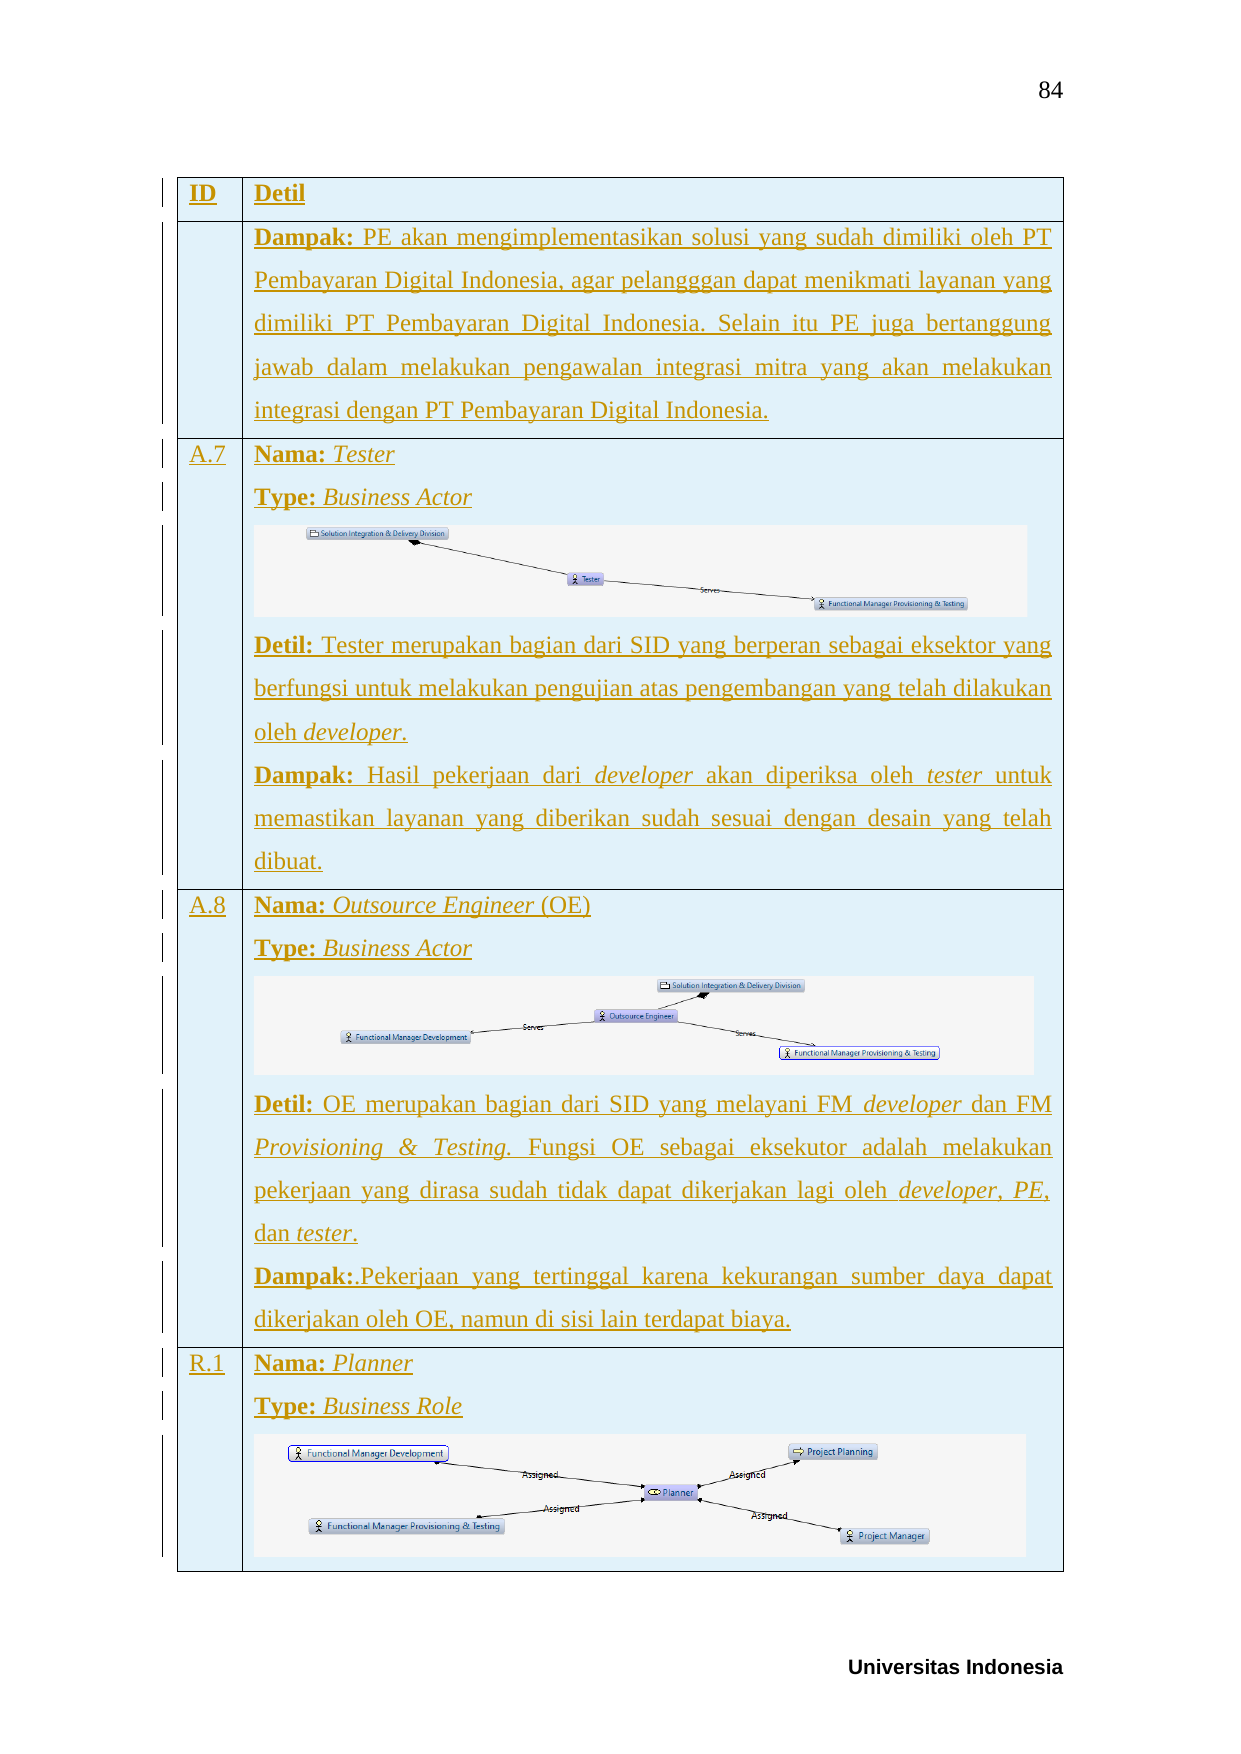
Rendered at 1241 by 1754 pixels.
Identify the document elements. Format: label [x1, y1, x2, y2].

picture [253, 1434, 1027, 1557]
picture [253, 976, 1034, 1075]
picture [253, 525, 1028, 617]
